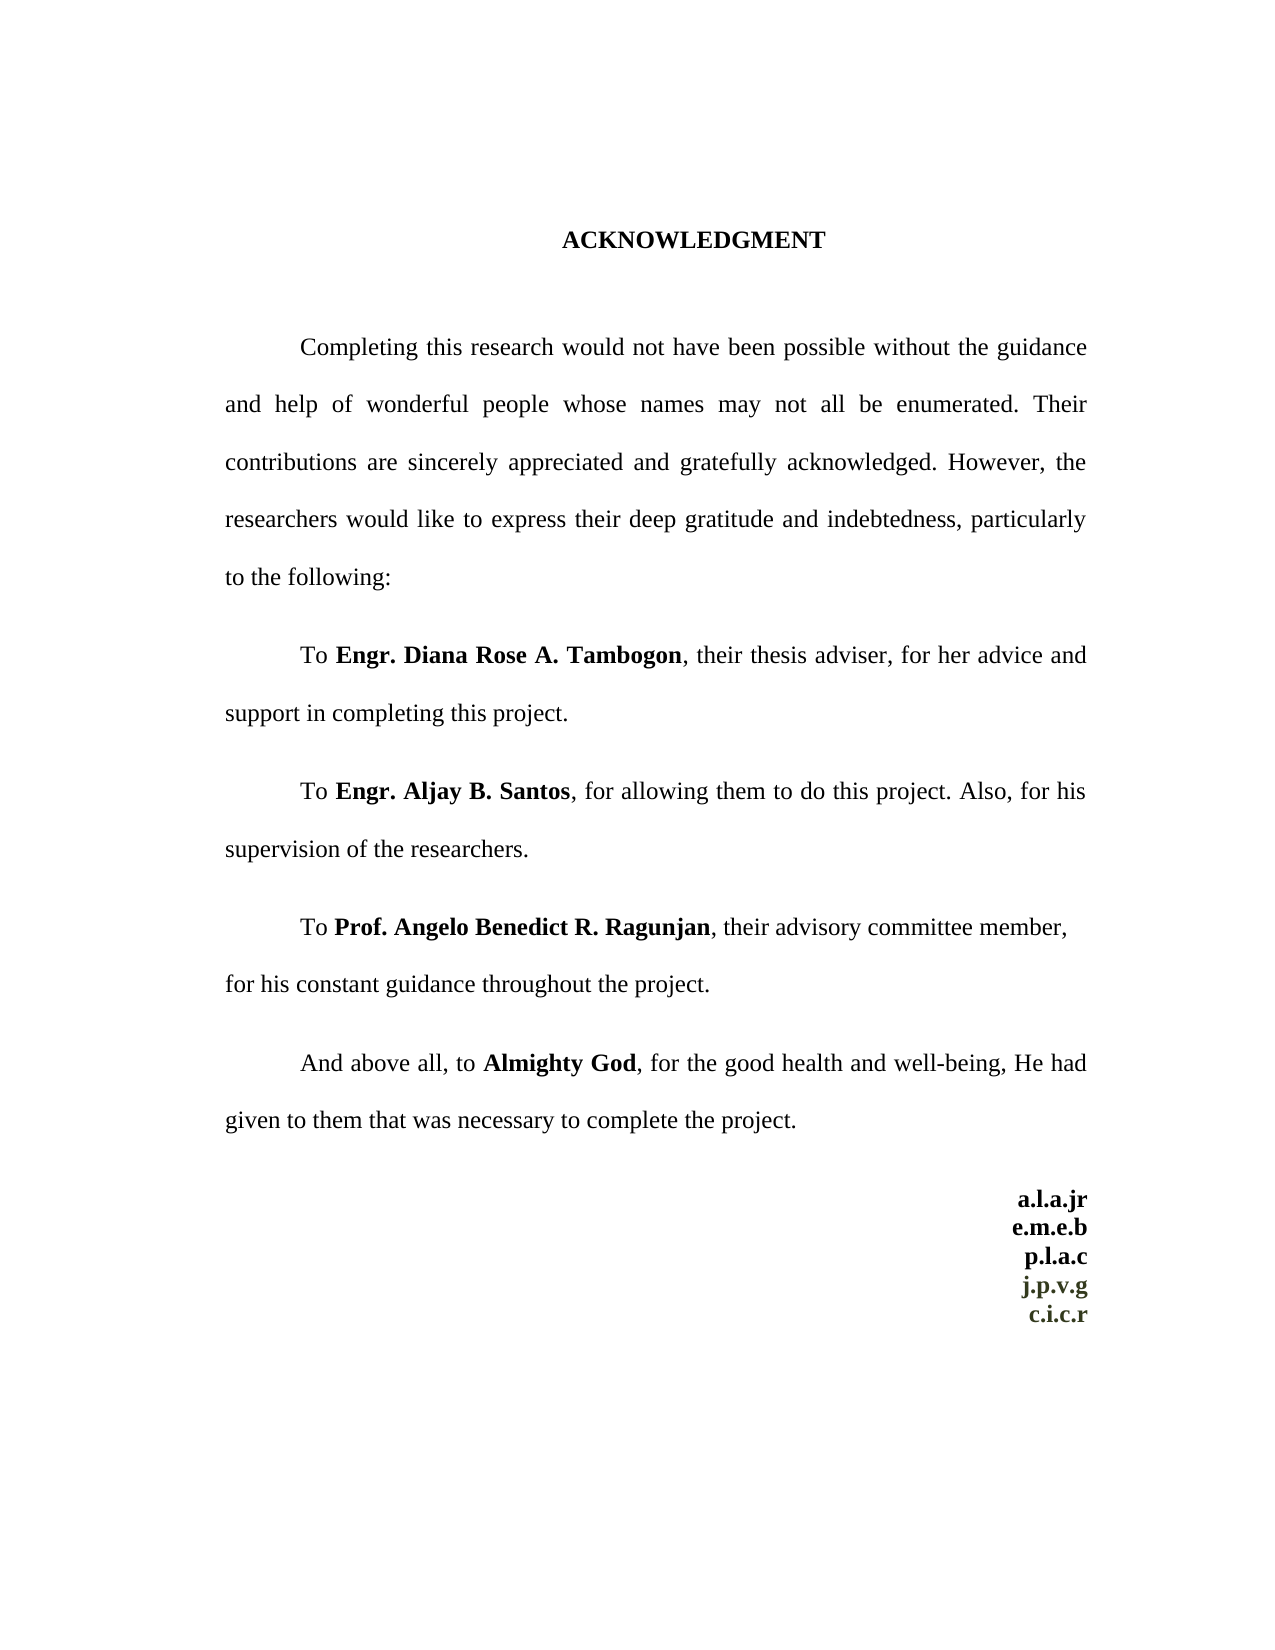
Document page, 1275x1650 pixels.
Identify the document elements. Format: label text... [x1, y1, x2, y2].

text To Prof. Angelo Benedict R. Ragunjan, their advisory committee member, for his constant guidance throughout the project. [225, 912, 1087, 998]
text e.m.e.b [225, 1212, 1087, 1241]
text To Engr. Diana Rose A. Tambogon, their thesis adviser, for her advice and support in completing this project. [225, 640, 1087, 727]
text j.p.v.g [225, 1270, 1087, 1299]
text a.l.a.jr [225, 1184, 1087, 1212]
text p.l.a.c [225, 1241, 1087, 1270]
text c.i.c.r [225, 1299, 1087, 1327]
text Completing this research would not have been possible without the guidance and help of wonderful people whose names may not all be enumerated. Their contributions are sincerely appreciated and gratefully acknowledged. However, the researchers would like to express their deep gratitude and indebtedness, particularly to the following: [225, 332, 1087, 591]
text ACKNOWLEDGMENT [225, 225, 1087, 254]
text And above all, to Almighty God, for the good health and well-being, He had given to them that was necessary to complete the project. [225, 1048, 1087, 1134]
text To Engr. Aljay B. Santos, for allowing them to do this project. Also, for his supervision of the researchers. [225, 776, 1087, 862]
